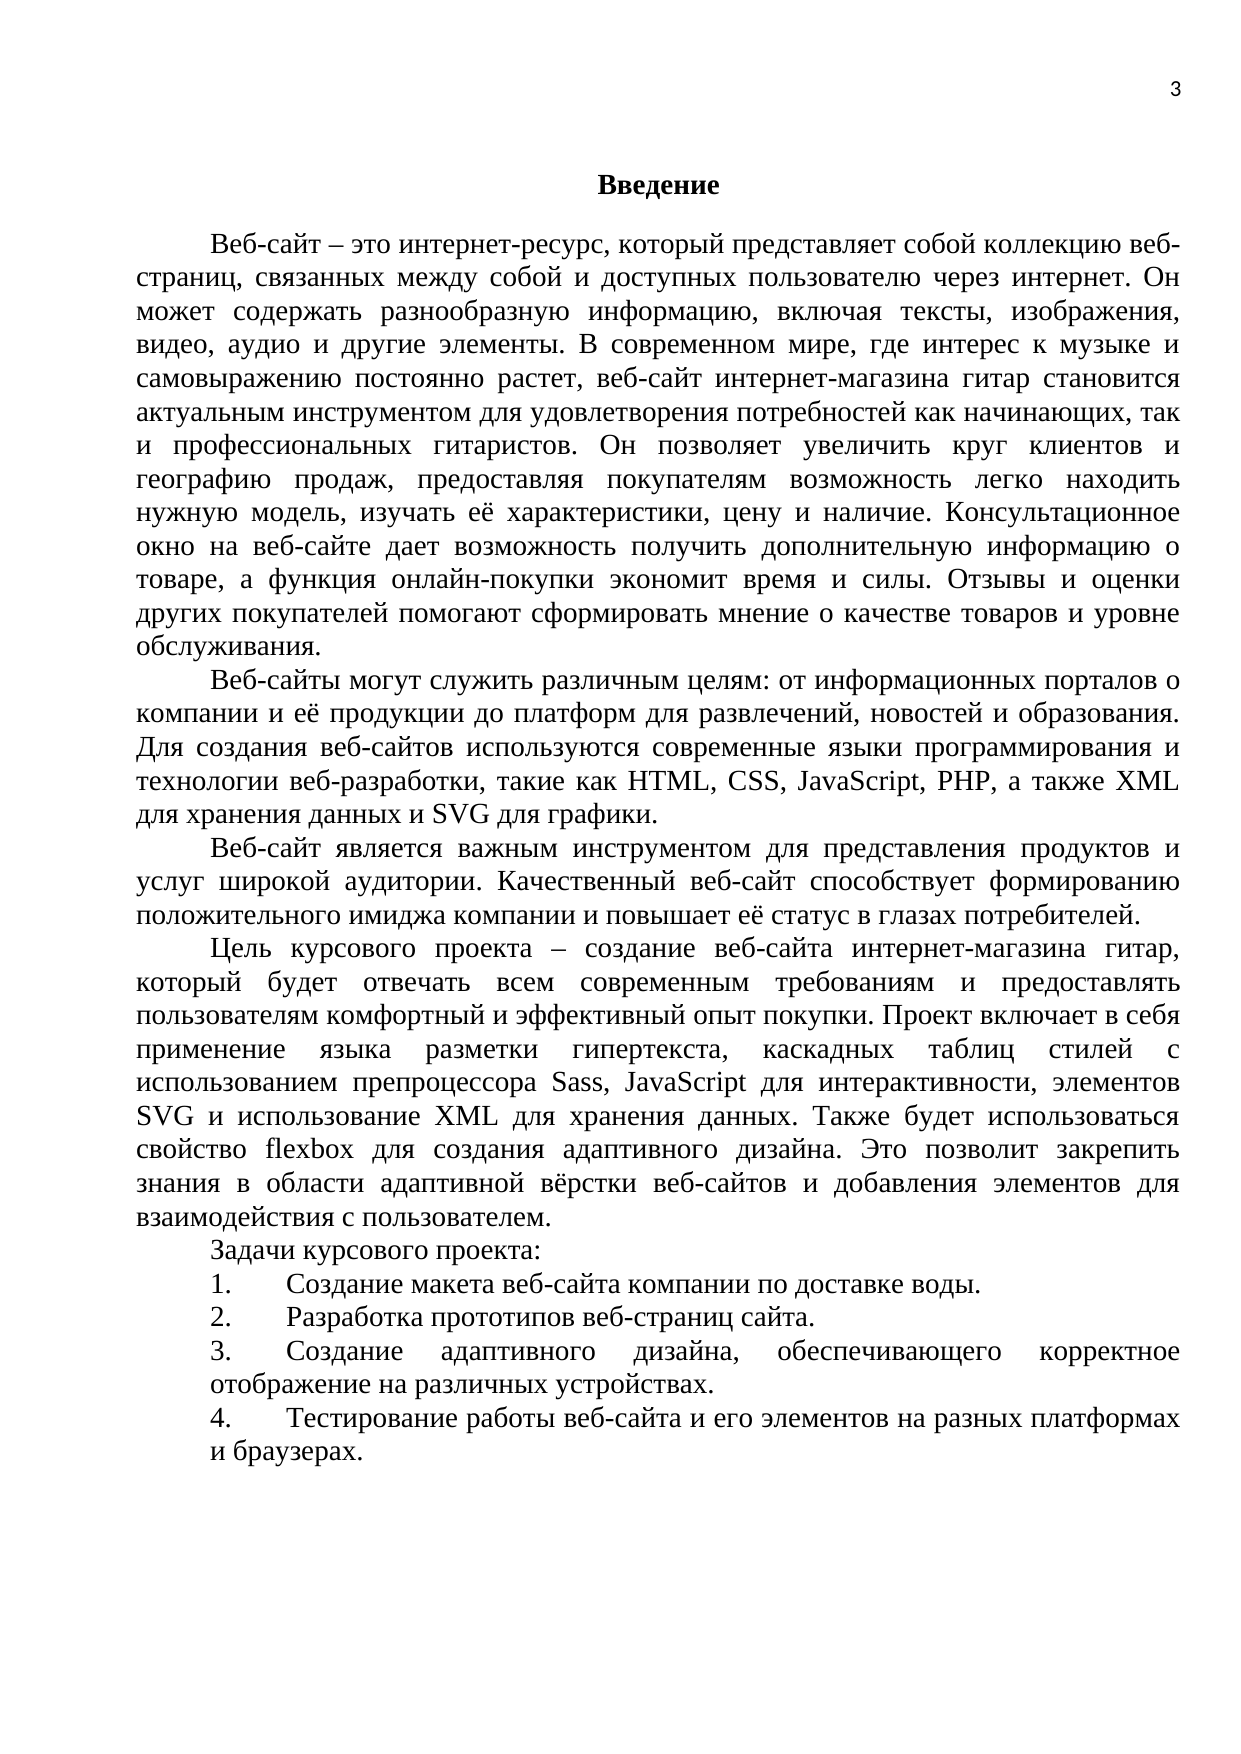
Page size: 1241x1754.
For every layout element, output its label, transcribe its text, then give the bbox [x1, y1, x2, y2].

text Веб-сайты могут служить различным целям: от информационных порталов о компании и её продукции до платформ для развлечений, новостей и образования. Для создания веб-сайтов используются современные языки программирования и технологии веб-разработки, такие как HTML, CSS, JavaScript, PHP, а также XML для хранения данных и SVG для графики. [136, 662, 1181, 830]
text Веб-сайт является важным инструментом для представления продуктов и услуг широкой аудитории. Качественный веб-сайт способствует формированию положительного имиджа компании и повышает её статус в глазах потребителей. [136, 830, 1181, 930]
text Веб-сайт – это интернет-ресурс, который представляет собой коллекцию веб-страниц, связанных между собой и доступных пользователю через интернет. Он может содержать разнообразную информацию, включая тексты, изображения, видео, аудио и другие элементы. В современном мире, где интерес к музыке и самовыражению постоянно растет, веб-сайт интернет-магазина гитар становится актуальным инструментом для удовлетворения потребностей как начинающих, так и профессиональных гитаристов. Он позволяет увеличить круг клиентов и географию продаж, предоставляя покупателям возможность легко находить нужную модель, изучать её характеристики, цену и наличие. Консультационное окно на веб-сайте дает возможность получить дополнительную информацию о товаре, а функция онлайн-покупки экономит время и силы. Отзывы и оценки других покупателей помогают сформировать мнение о качестве товаров и уровне обслуживания. [136, 226, 1181, 662]
text Задачи курсового проекта: [136, 1232, 1181, 1266]
subtitle Введение [136, 167, 1181, 201]
list Тестирование работы веб-сайта и его элементов на разных платформах и браузерах. [210, 1400, 1181, 1467]
list Создание адаптивного дизайна, обеспечивающего корректное отображение на различных устройствах. [210, 1333, 1181, 1400]
list Разработка прототипов веб-страниц сайта. [210, 1299, 1181, 1333]
text Цель курсового проекта – создание веб-сайта интернет-магазина гитар, который будет отвечать всем современным требованиям и предоставлять пользователям комфортный и эффективный опыт покупки. Проект включает в себя применение языка разметки гипертекста, каскадных таблиц стилей с использованием препроцессора Sass, JavaScript для интерактивности, элементов SVG и использование XML для хранения данных. Также будет использоваться свойство flexbox для создания адаптивного дизайна. Это позволит закрепить знания в области адаптивной вёрстки веб-сайтов и добавления элементов для взаимодействия с пользователем. [136, 930, 1181, 1232]
list Создание макета веб-сайта компании по доставке воды. [210, 1266, 1181, 1299]
